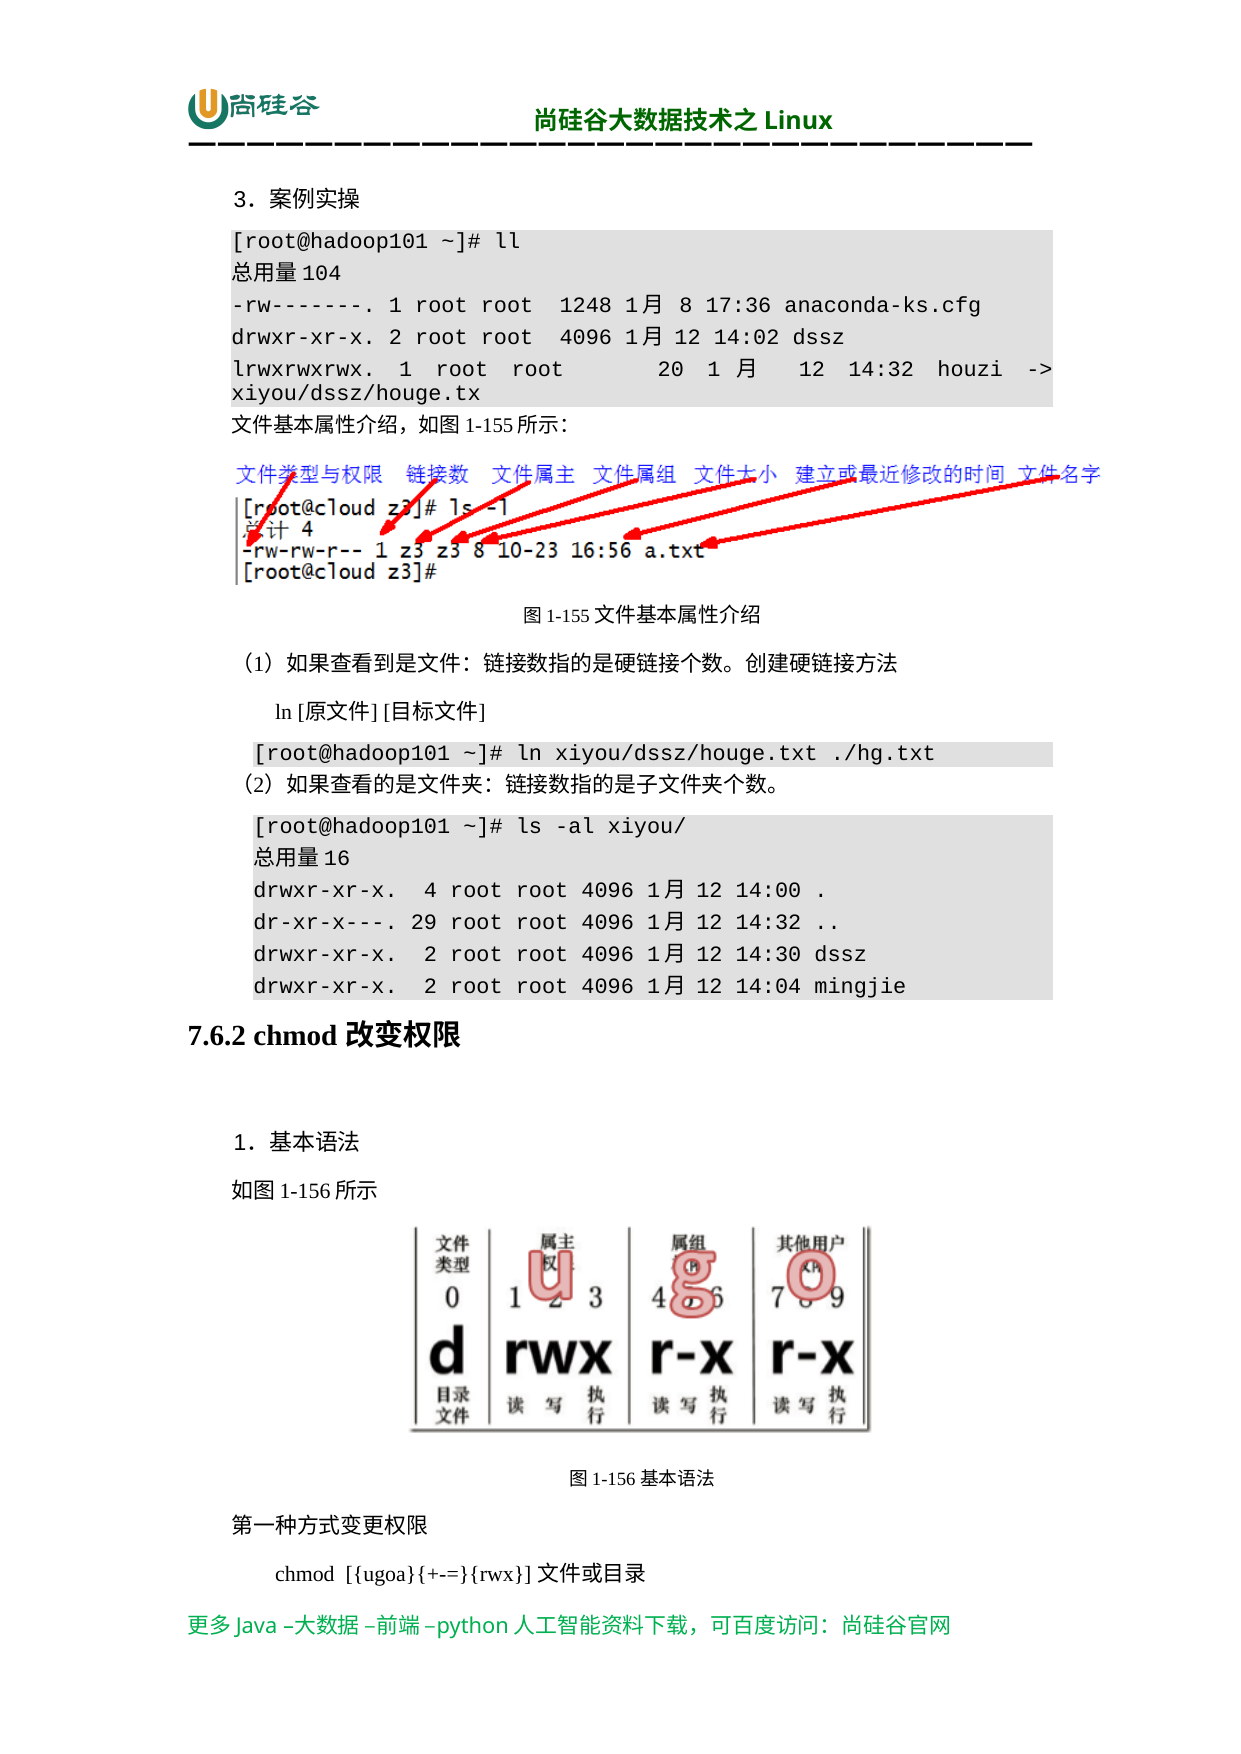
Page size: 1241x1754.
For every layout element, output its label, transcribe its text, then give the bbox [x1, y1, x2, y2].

text ln [原文件] [目标文件] [231, 693, 1053, 726]
text dr-xr-x---. 29 root root 4096 1月 12 14:32 .. [253, 904, 1053, 936]
text [root@hadoop101 ~]# ls -al xiyou/ [253, 815, 1053, 840]
text drwxr-xr-x. 2 root root 4096 1月 12 14:04 mingjie [253, 968, 1053, 1000]
text drwxr-xr-x. 4 root root 4096 1月 12 14:00 . [253, 872, 1053, 904]
text drwxr-xr-x. 2 root root 4096 1月 12 14:02 dssz [231, 319, 1053, 351]
text 1．基本语法 [187, 1108, 1053, 1173]
text 如图1-156所示 [187, 1173, 1053, 1206]
picture [187, 88, 321, 130]
text [root@hadoop101 ~]# ln xiyou/dssz/houge.txt ./hg.txt [253, 742, 1053, 767]
picture [407, 1221, 877, 1437]
text 总用量 16 [253, 840, 1053, 872]
text （2）如果查看的是文件夹：链接数指的是子文件夹个数。 [231, 767, 1053, 799]
text 图1-156 基本语法 [187, 1461, 1053, 1494]
text lrwxrwxrwx. 1 root root 20 1月 12 14:32 houzi -> xiyou/dssz/houge.tx [231, 351, 1053, 407]
text [root@hadoop101 ~]# ll [231, 230, 1053, 255]
text （1）如果查看到是文件：链接数指的是硬链接个数。创建硬链接方法 [231, 645, 1053, 678]
subtitle 7.6.2 chmod 改变权限 [187, 1000, 1053, 1065]
text 图1-155 文件基本属性介绍 [187, 598, 1053, 630]
text 总用量 104 [231, 255, 1053, 287]
text chmod [{ugoa}{+-=}{rwx}] 文件或目录 [187, 1556, 1053, 1588]
picture [231, 455, 1109, 585]
text 第一种方式变更权限 [187, 1507, 1053, 1540]
text -rw-------. 1 root root 1248 1月 8 17:36 anaconda-ks.cfg [231, 287, 1053, 319]
text 3．案例实操 [187, 165, 1053, 230]
text drwxr-xr-x. 2 root root 4096 1月 12 14:30 dssz [253, 936, 1053, 968]
text 文件基本属性介绍，如图1-155所示： [187, 407, 1053, 440]
